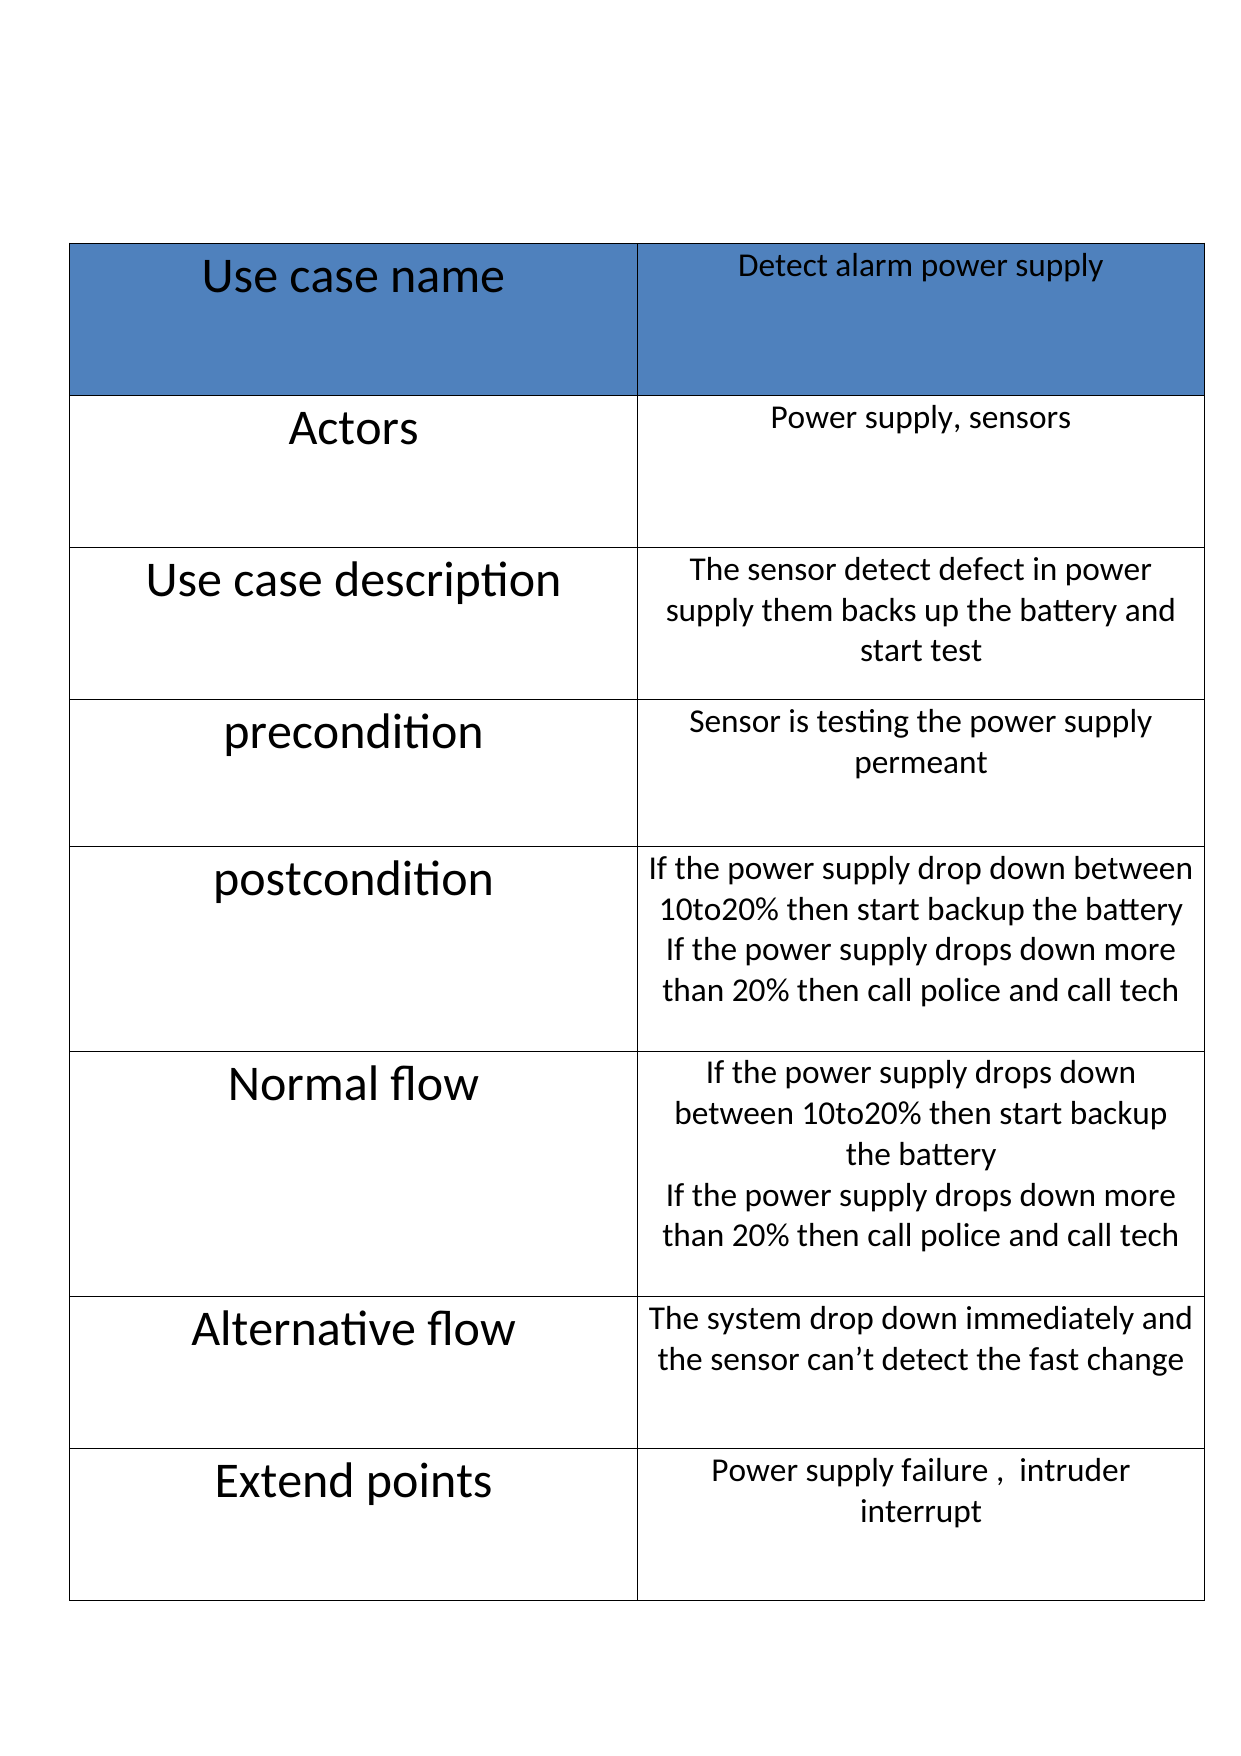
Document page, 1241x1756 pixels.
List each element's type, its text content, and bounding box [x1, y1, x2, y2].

table_cell Power supply, sensors [638, 396, 1204, 547]
table_cell The system drop down immediately and the sensor can’t detect the fast change [638, 1297, 1204, 1448]
table_cell Sensor is testing the power supply permeant [638, 700, 1204, 846]
table_cell If the power supply drops down between 10to20% then start backup the battery If the power supply drops down more than 20% then call police and call tech [638, 1052, 1204, 1296]
table_cell Extend points [70, 1449, 637, 1600]
table_cell Actors [70, 396, 637, 547]
table_cell Power supply failure , intruder interrupt [638, 1449, 1204, 1600]
table_cell Use case description [70, 548, 637, 699]
table_cell precondition [70, 700, 637, 846]
table_cell The sensor detect defect in power supply them backs up the battery and start test [638, 548, 1204, 699]
table_cell Alternative flow [70, 1297, 637, 1448]
table_header Detect alarm power supply [638, 244, 1204, 395]
table_header Use case name [70, 244, 637, 395]
table_cell postcondition [70, 847, 637, 1051]
table_cell Normal flow [70, 1052, 637, 1296]
table_cell If the power supply drop down between 10to20% then start backup the battery If the power supply drops down more than 20% then call police and call tech [638, 847, 1204, 1051]
